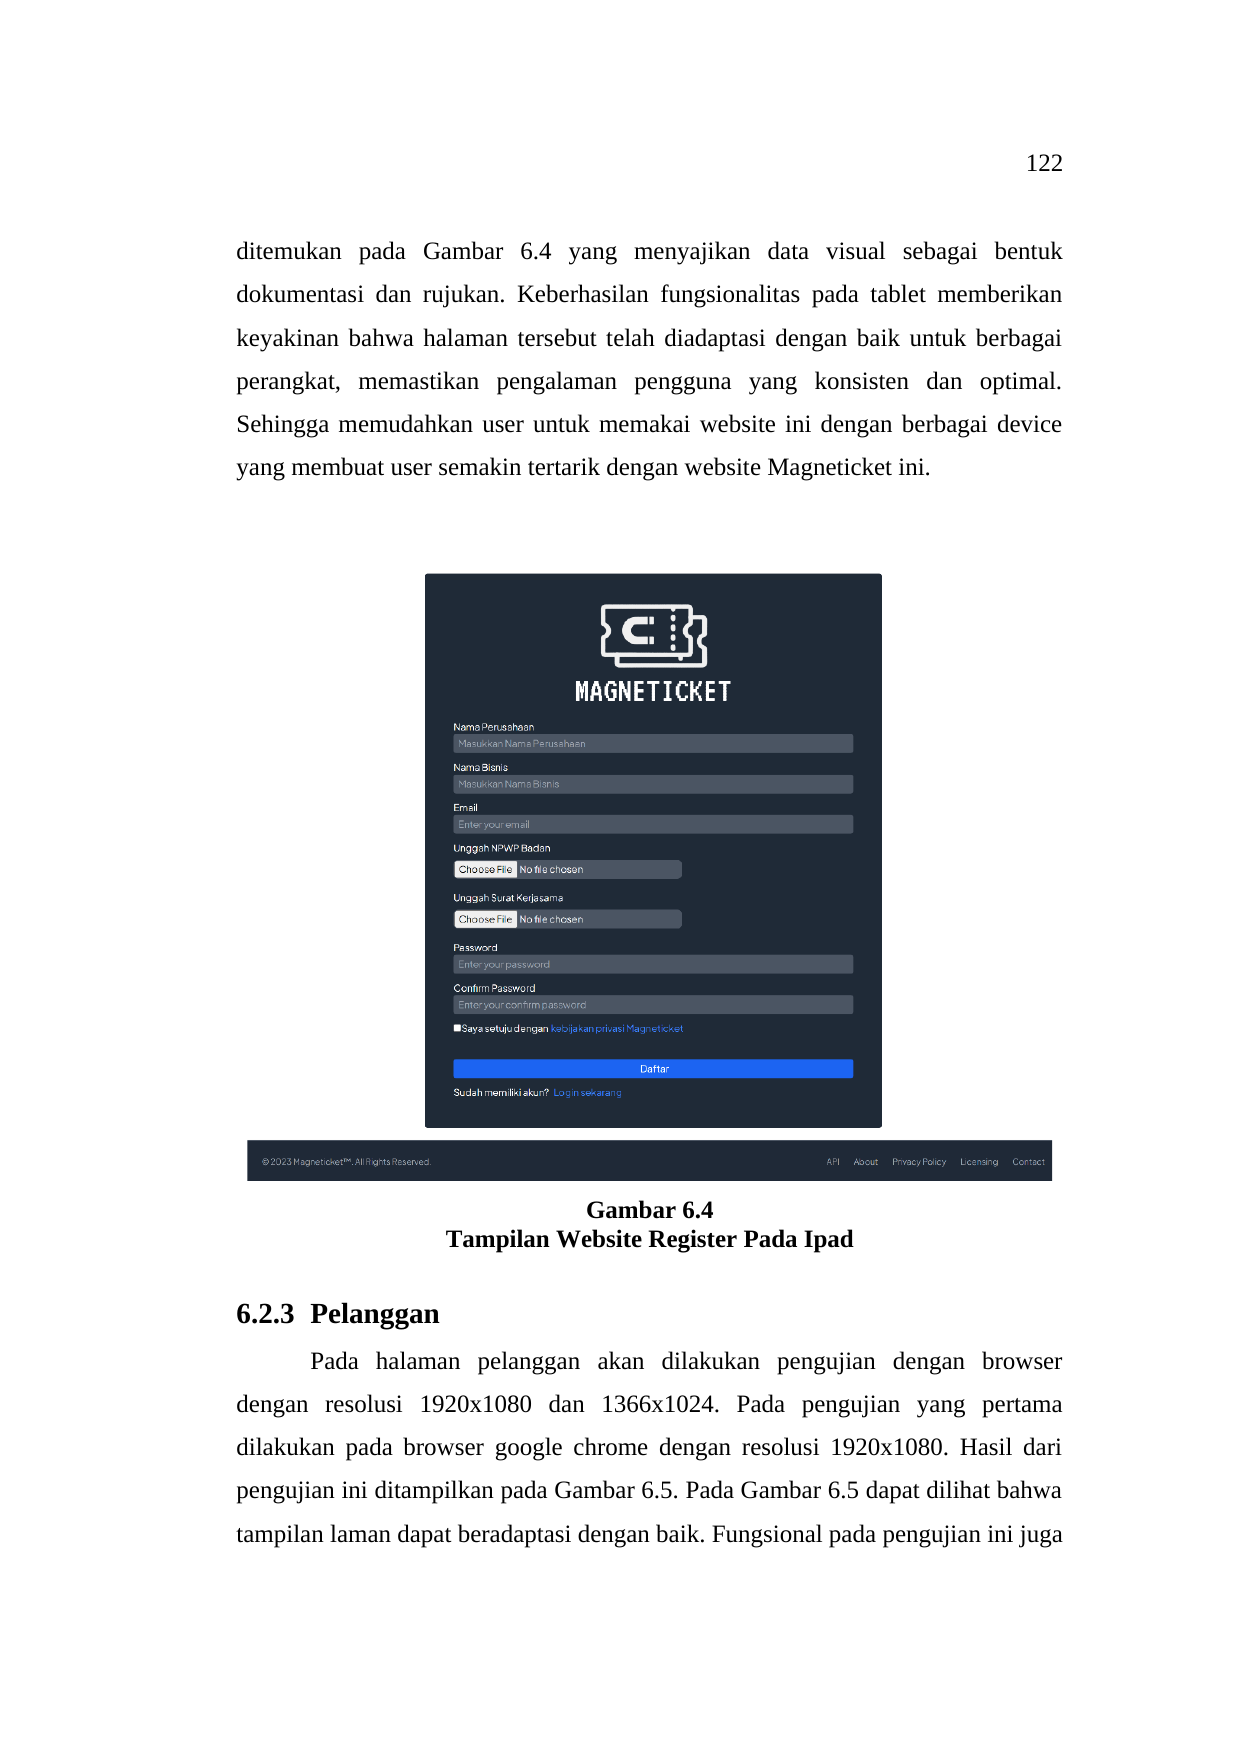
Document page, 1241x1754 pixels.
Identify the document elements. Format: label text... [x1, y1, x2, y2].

picture [247, 545, 1053, 1181]
text Gambar 6.4 [236, 1195, 1063, 1224]
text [236, 1346, 1063, 1547]
text 6.2.3 Pelanggan [236, 1296, 1063, 1329]
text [236, 236, 1063, 481]
text Tampilan Website Register Pada Ipad [236, 1224, 1063, 1253]
